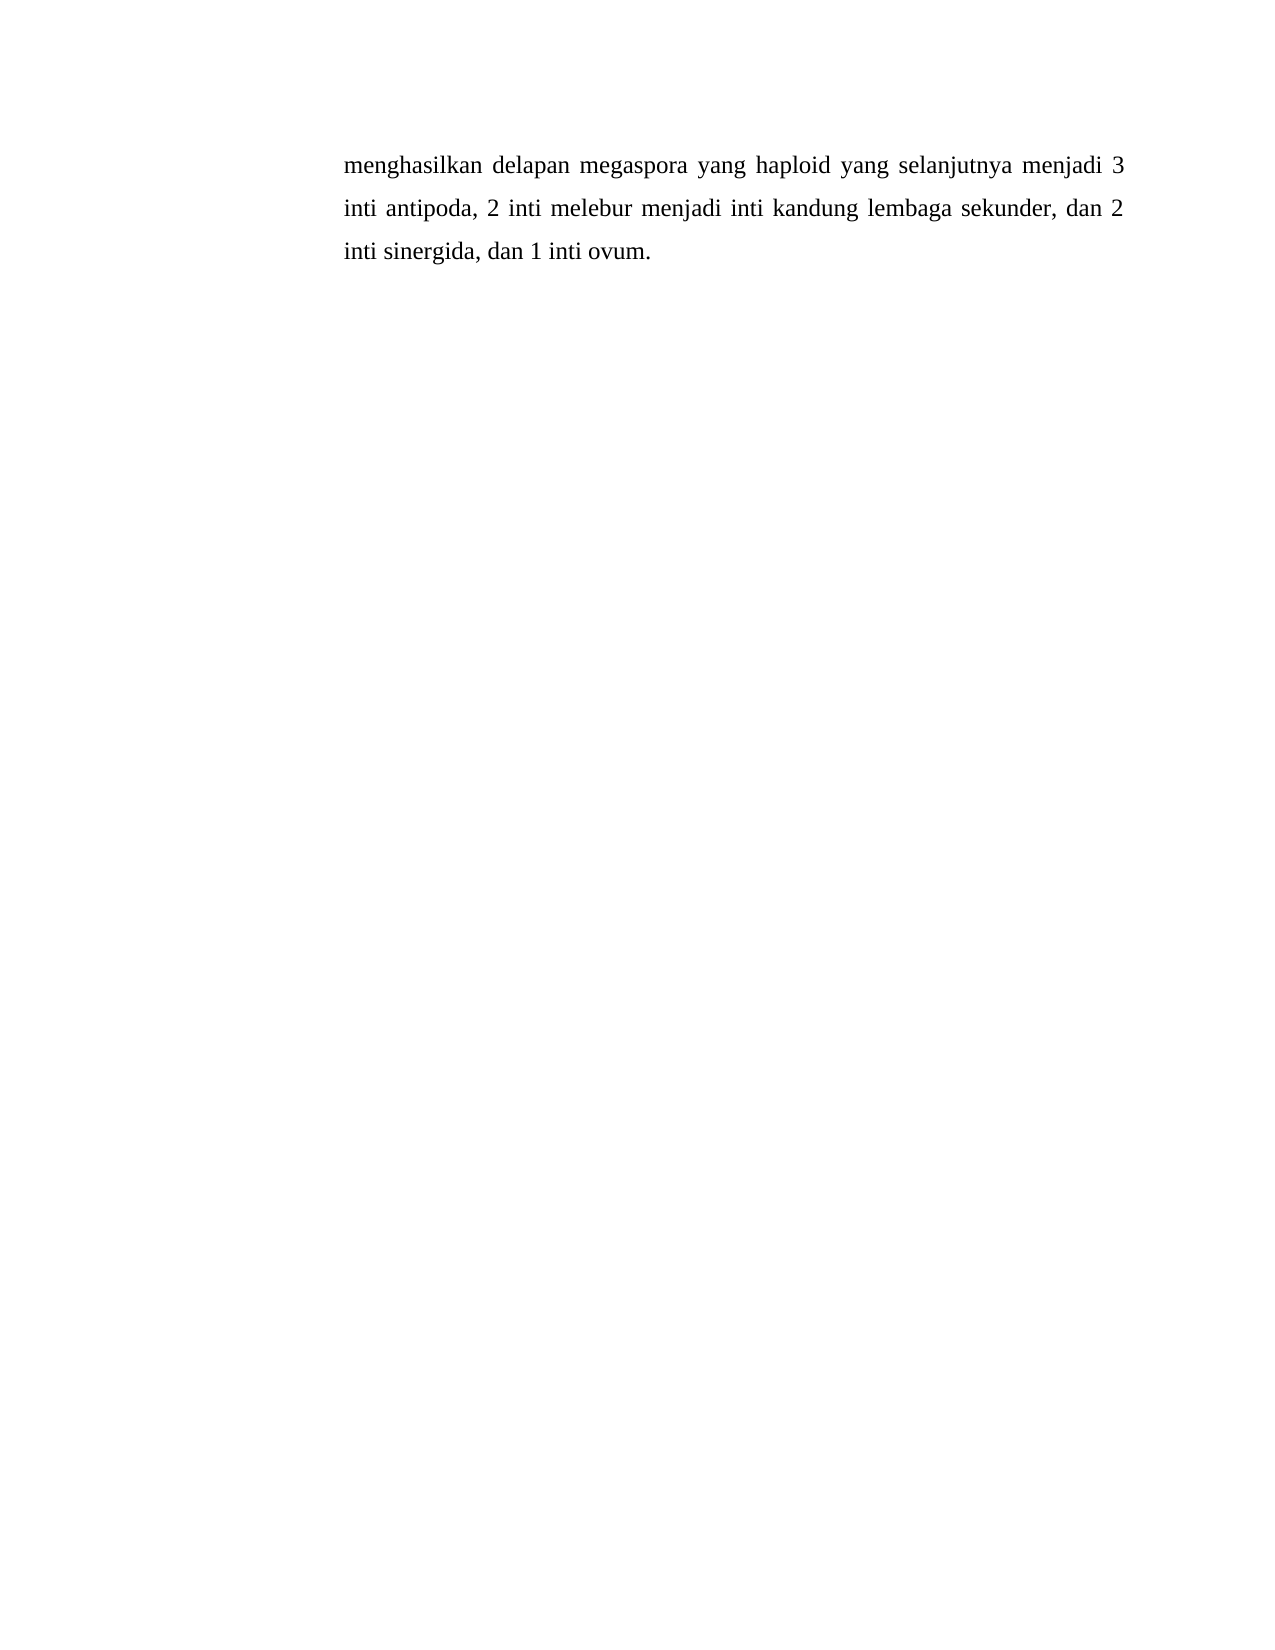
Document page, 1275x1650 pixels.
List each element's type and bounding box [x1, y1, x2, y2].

list [306, 150, 1125, 265]
